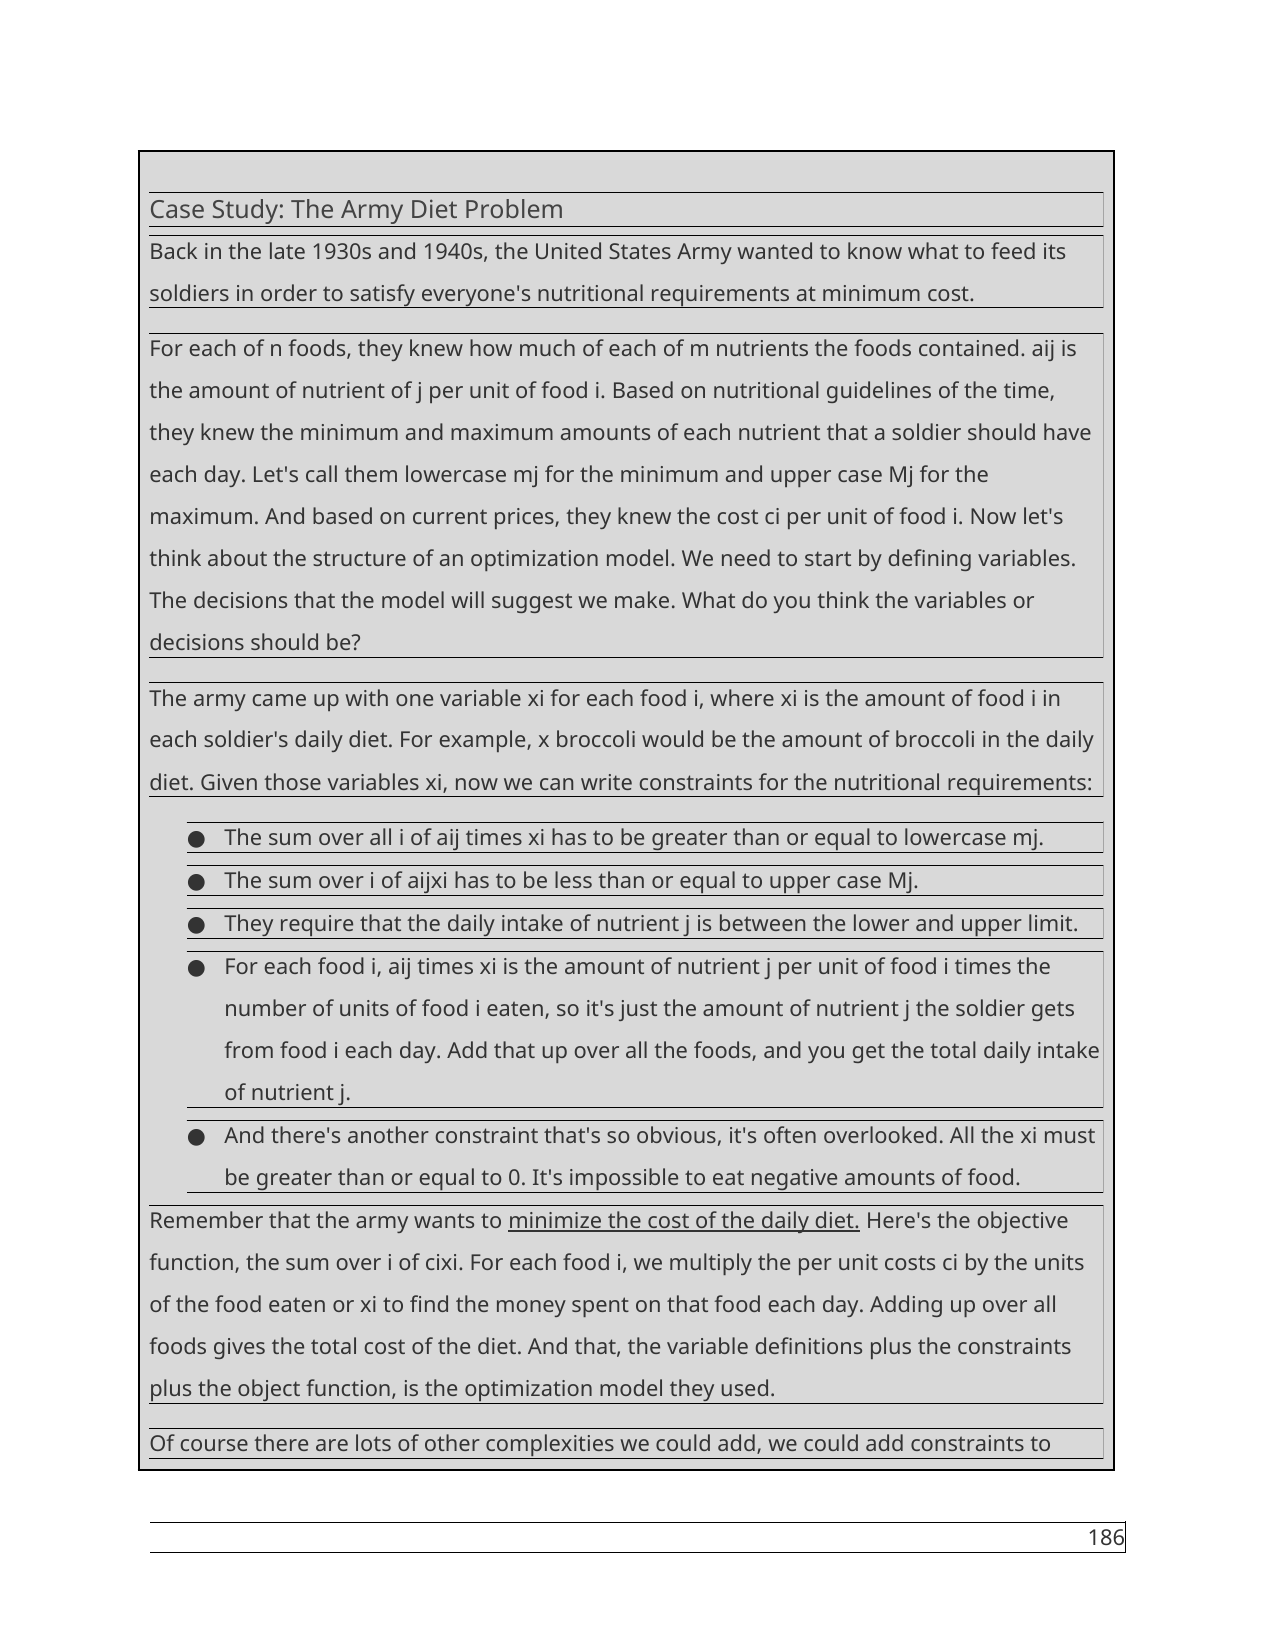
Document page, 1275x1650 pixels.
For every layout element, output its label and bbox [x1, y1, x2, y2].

table_header [140, 152, 1113, 1469]
